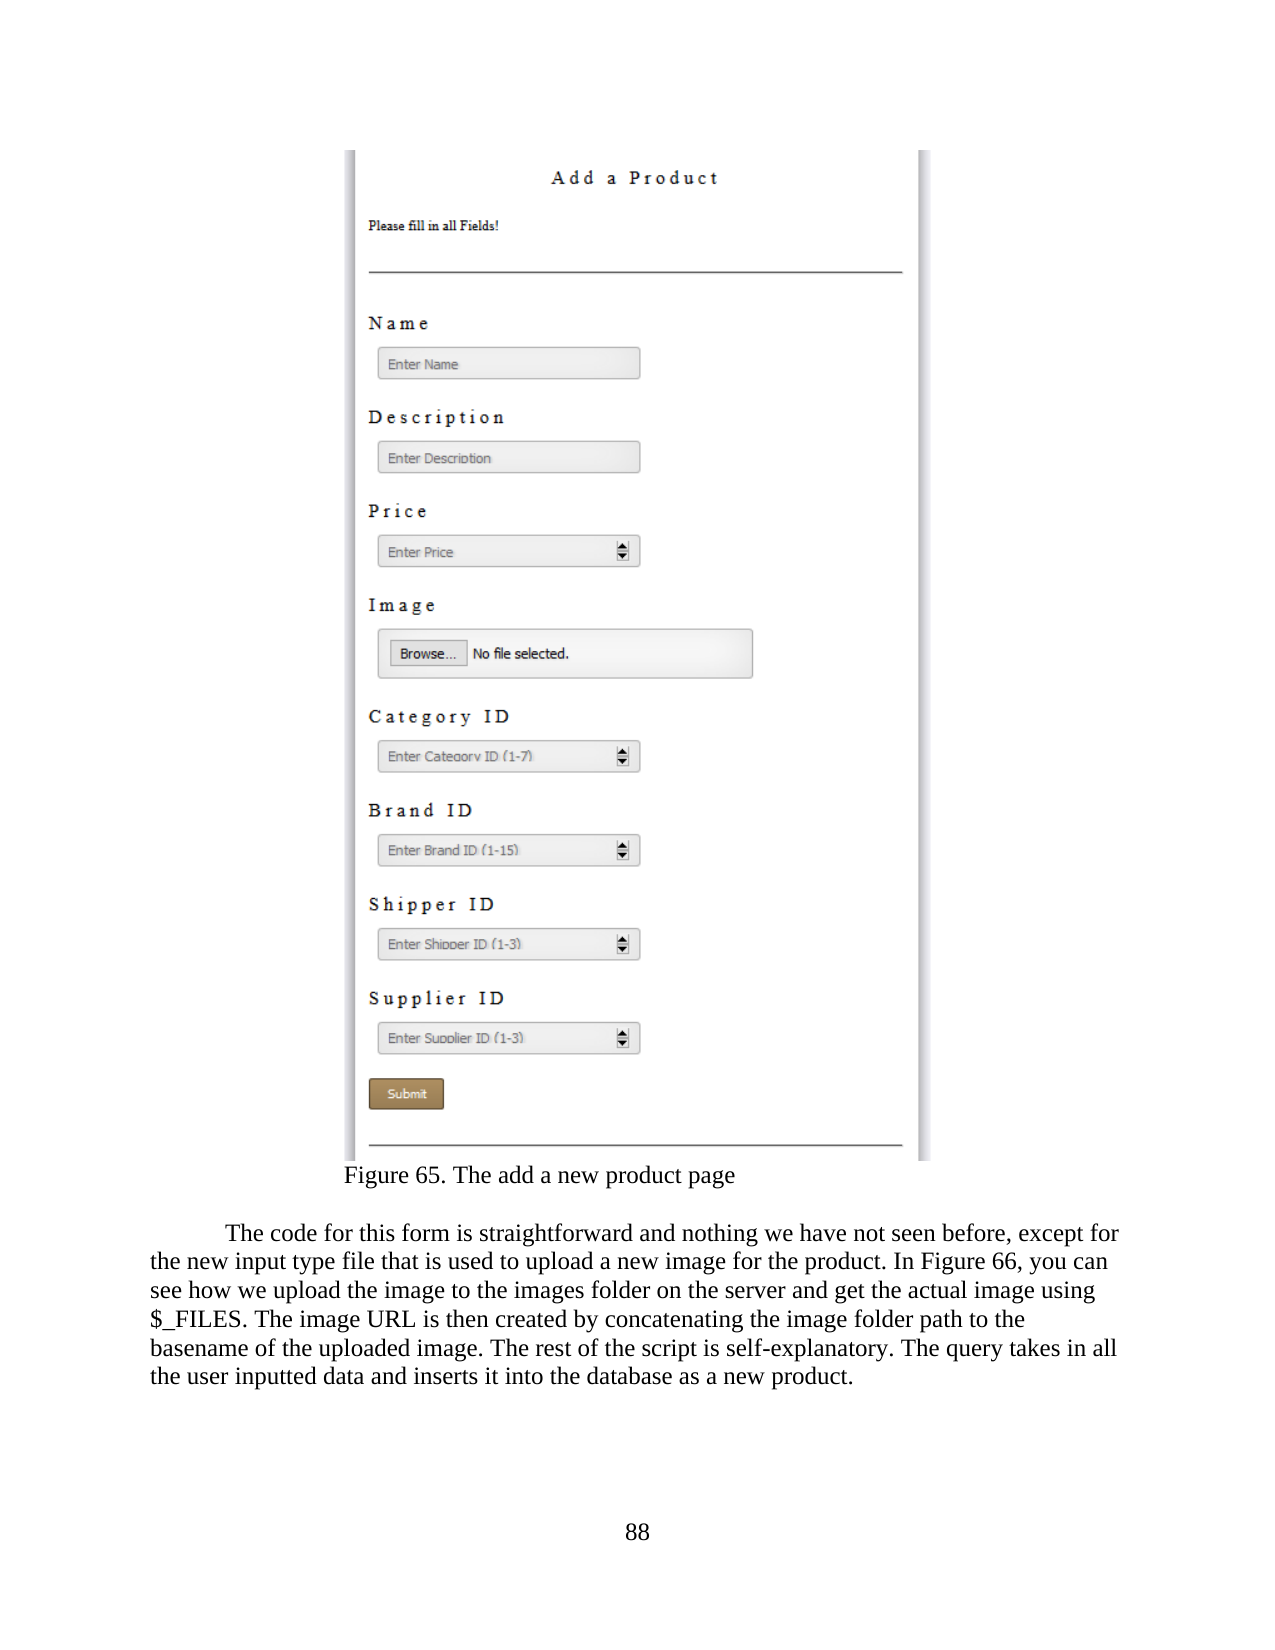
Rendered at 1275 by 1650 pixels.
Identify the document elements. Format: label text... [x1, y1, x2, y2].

picture [344, 150, 931, 1161]
text The code for this form is straightforward and nothing we have not seen before, except for the new input type file that is used to upload a new image for the product. In Figure 66, you can see how we upload the image to the images folder on the server and get the actual image using $_FILES. The image URL is then created by concatenating the image folder path to the basename of the uploaded image. The rest of the script is self-explanatory. The query takes in all the user inputted data and inserts it into the database as a new product. [150, 1218, 1125, 1390]
text Figure 65. The add a new product page [150, 1160, 1125, 1189]
